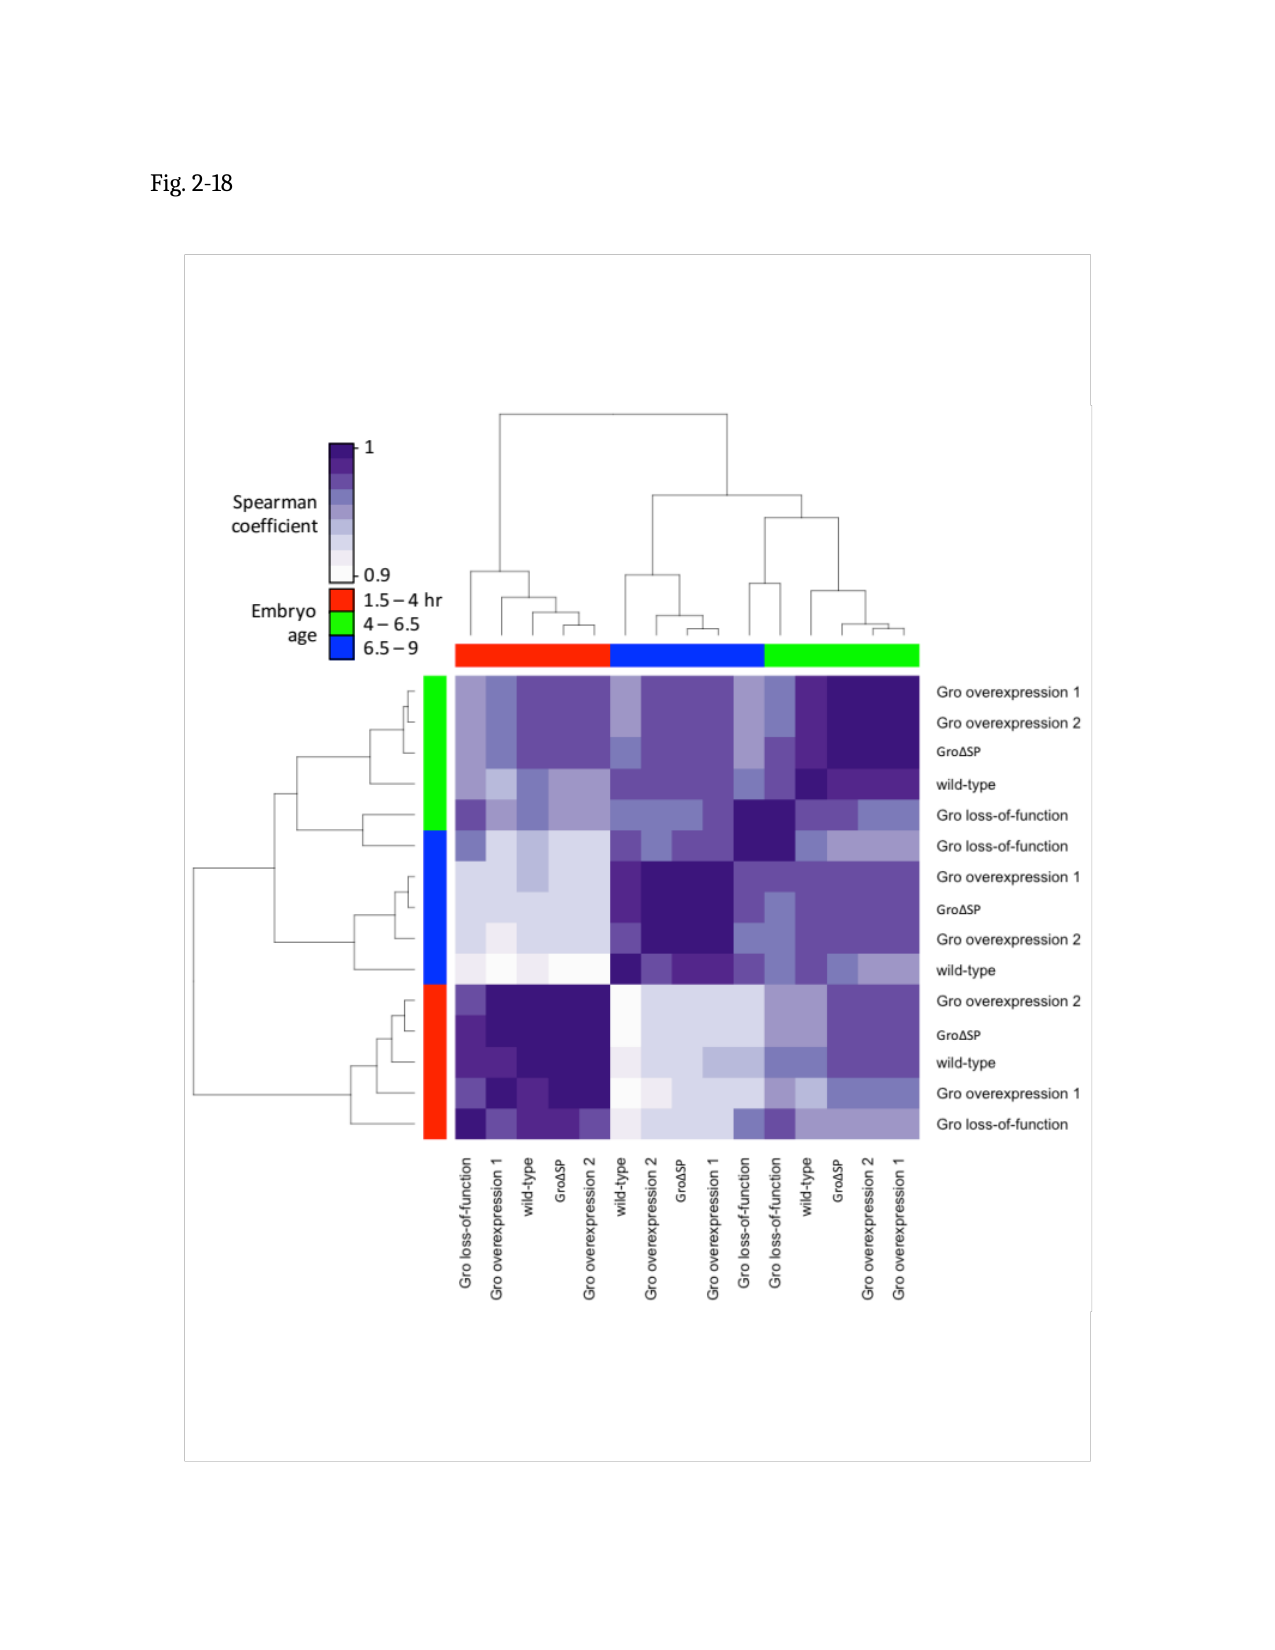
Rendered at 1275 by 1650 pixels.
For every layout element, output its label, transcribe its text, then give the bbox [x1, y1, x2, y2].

text Fig. 2-18 [150, 169, 1125, 1487]
